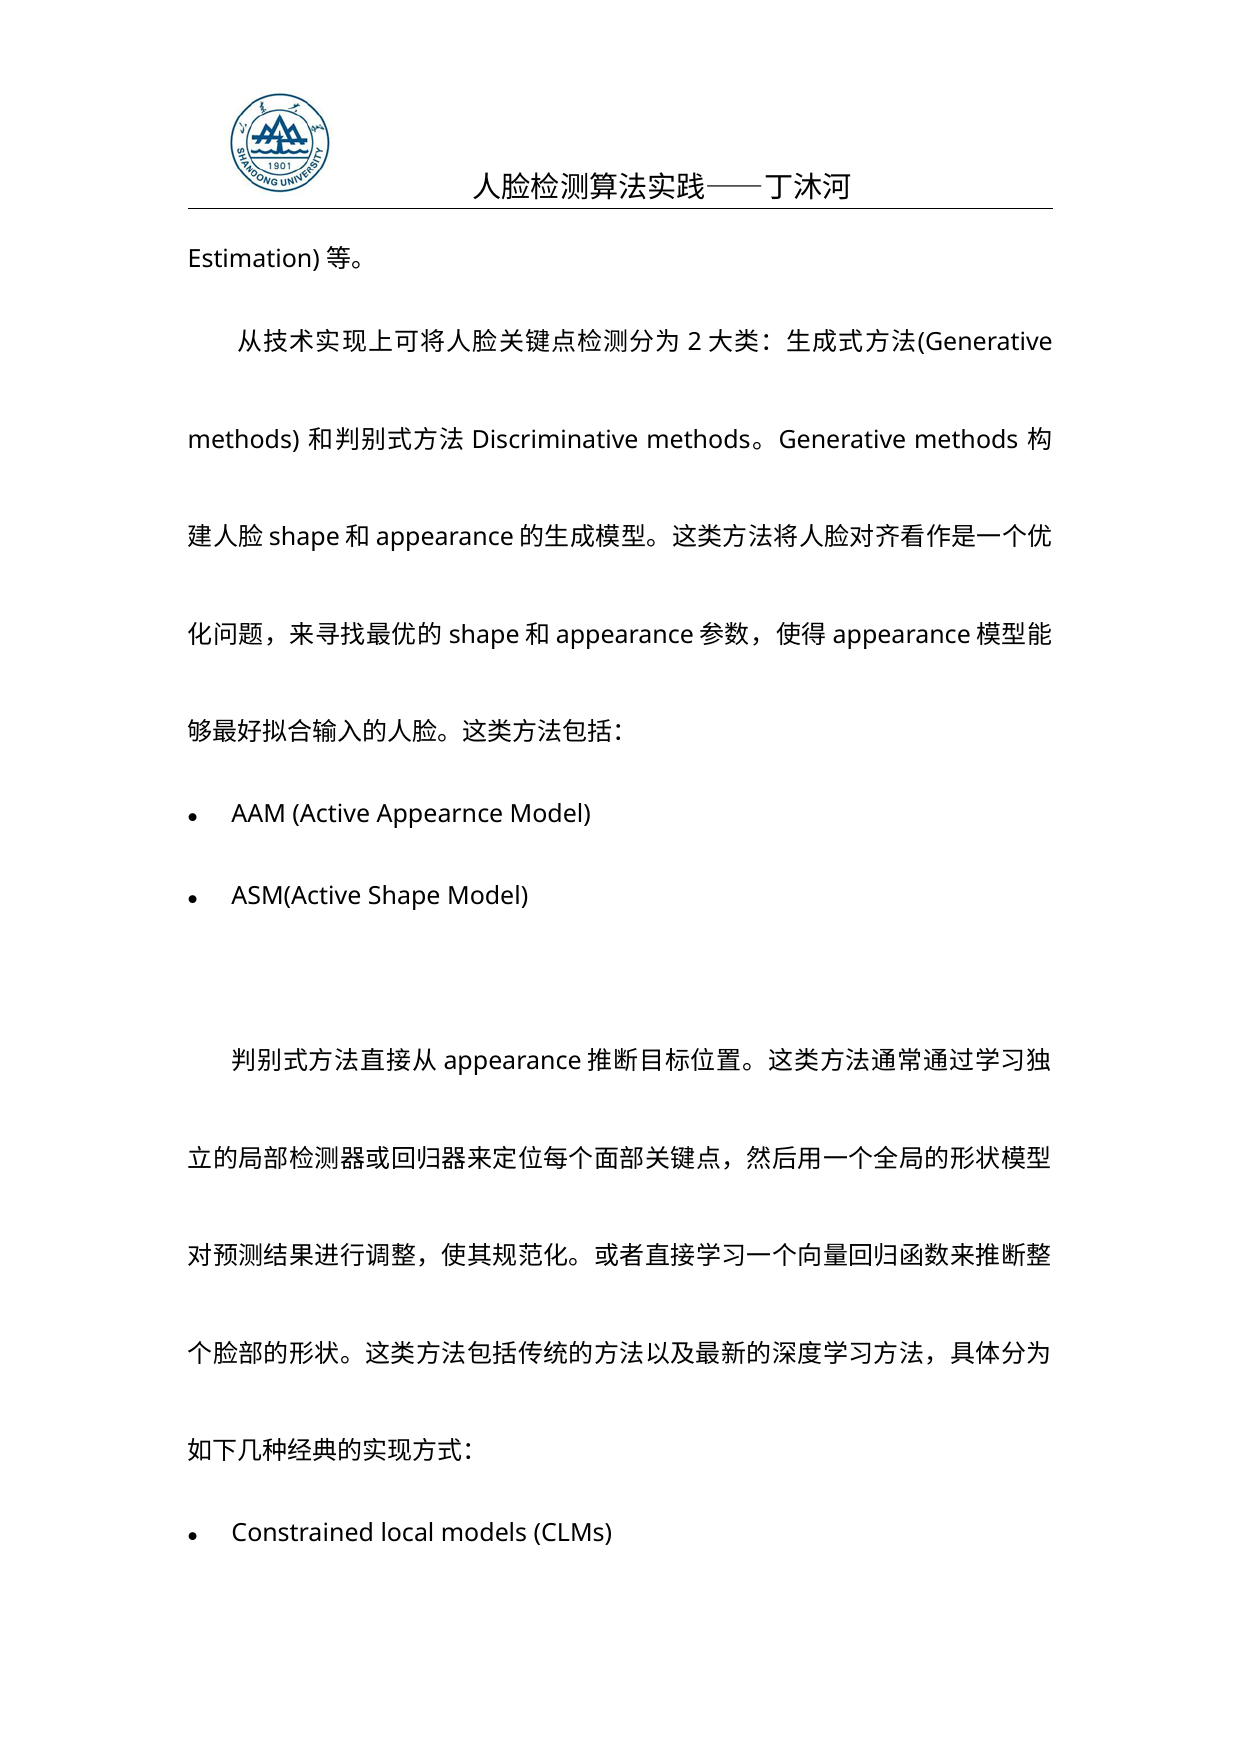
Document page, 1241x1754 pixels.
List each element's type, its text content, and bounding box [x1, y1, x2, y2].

list Constrained local models (CLMs) [187, 1499, 1053, 1564]
text 判别式方法直接从appearance推断目标位置。这类方法通常通过学习独立的局部检测器或回归器来定位每个面部关键点，然后用一个全局的形状模型对预测结果进行调整，使其规范化。或者直接学习一个向量回归函数来推断整个脸部的形状。这类方法包括传统的方法以及最新的深度学习方法，具体分为如下几种经典的实现方式： [187, 1026, 1053, 1481]
text 人脸对齐主要将人脸中的 eyes, mouth, nose and chin 检测出来，用特征点标记出来。人脸对齐的结果可以用于：人脸验证， 人脸识别(Face recognition)，表情识别(Expression recognition)， 姿态估计（Pose Estimation) 等。 [187, 224, 1053, 289]
list AAM (Active Appearnce Model) [187, 780, 1053, 845]
picture [224, 88, 336, 197]
text 从技术实现上可将人脸关键点检测分为2大类：生成式方法(Generative methods) 和判别式方法Discriminative methods。Generative methods 构建人脸shape和appearance的生成模型。这类方法将人脸对齐看作是一个优化问题，来寻找最优的shape和appearance参数，使得appearance模型能够最好拟合输入的人脸。这类方法包括： [187, 307, 1053, 762]
list ASM(Active Shape Model) [187, 862, 1053, 927]
